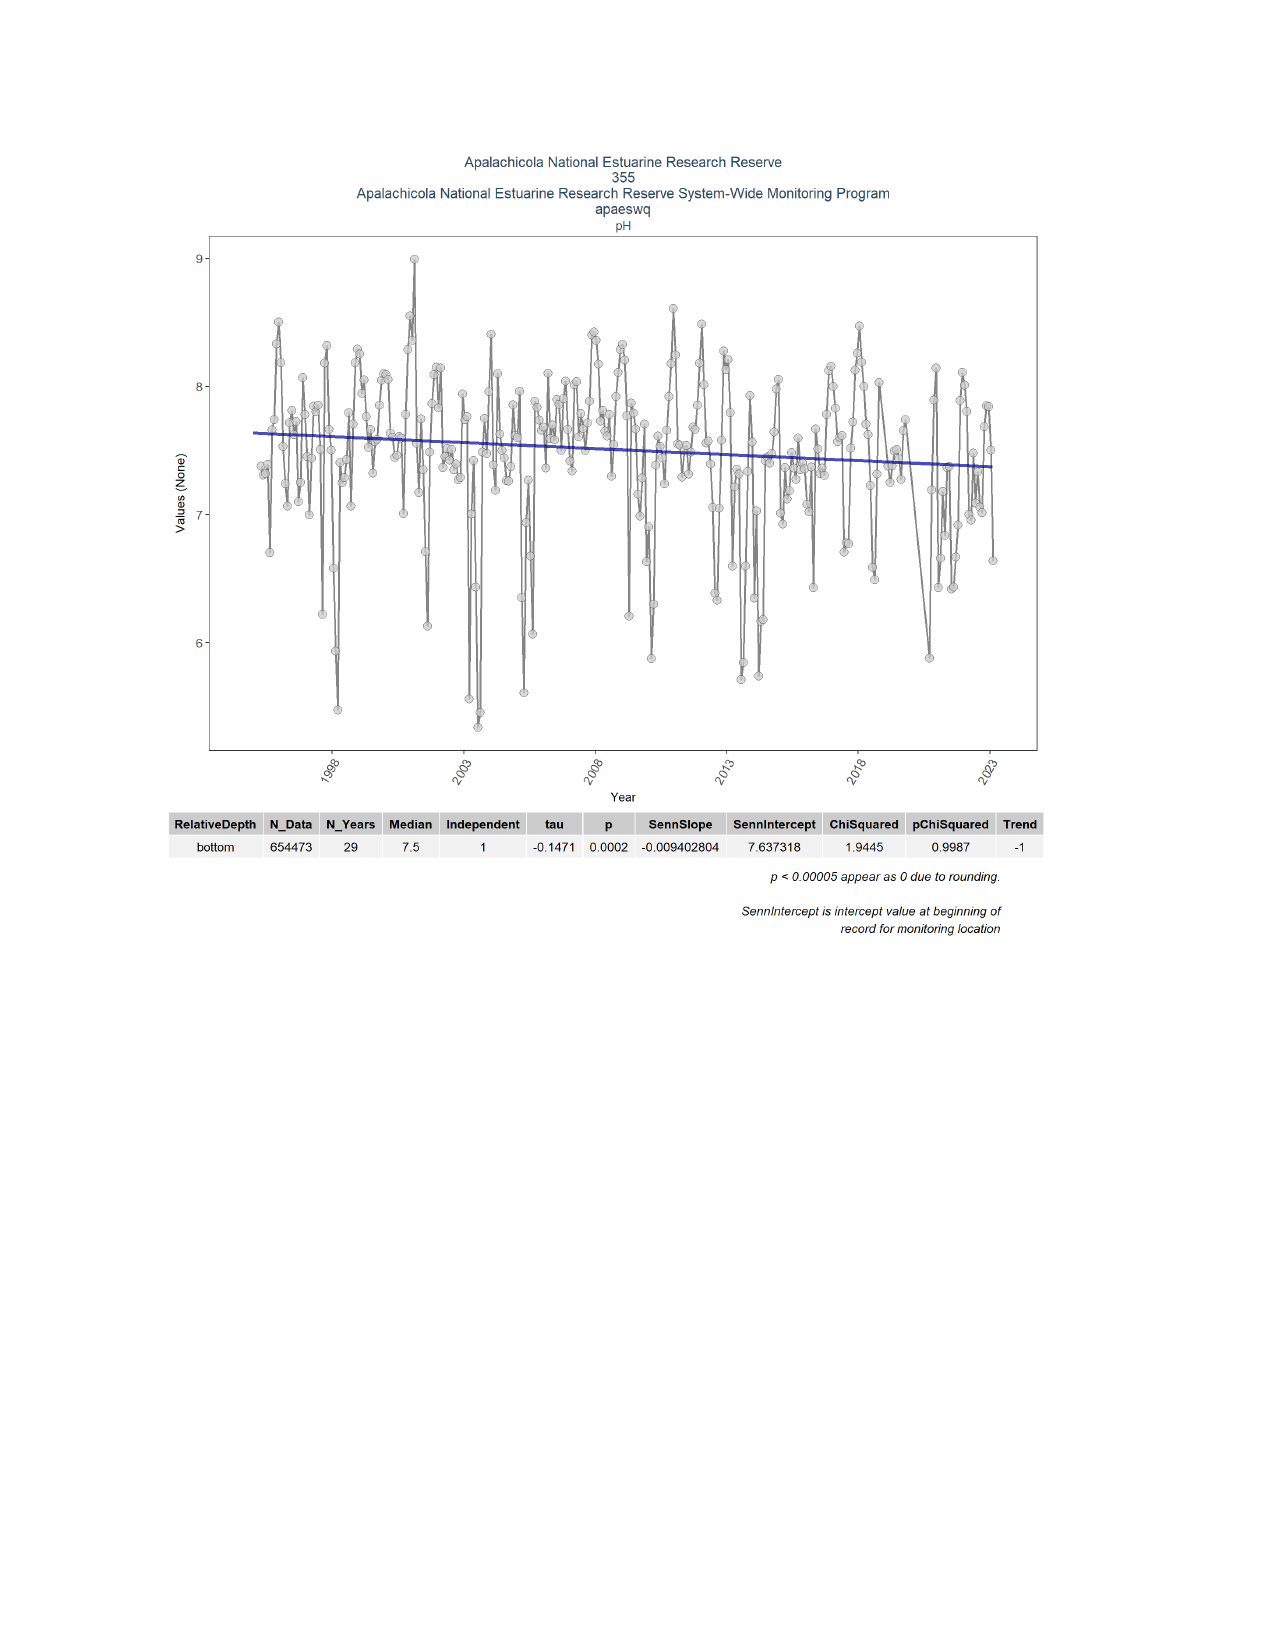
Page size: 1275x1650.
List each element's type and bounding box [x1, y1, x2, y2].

picture [168, 150, 1044, 938]
